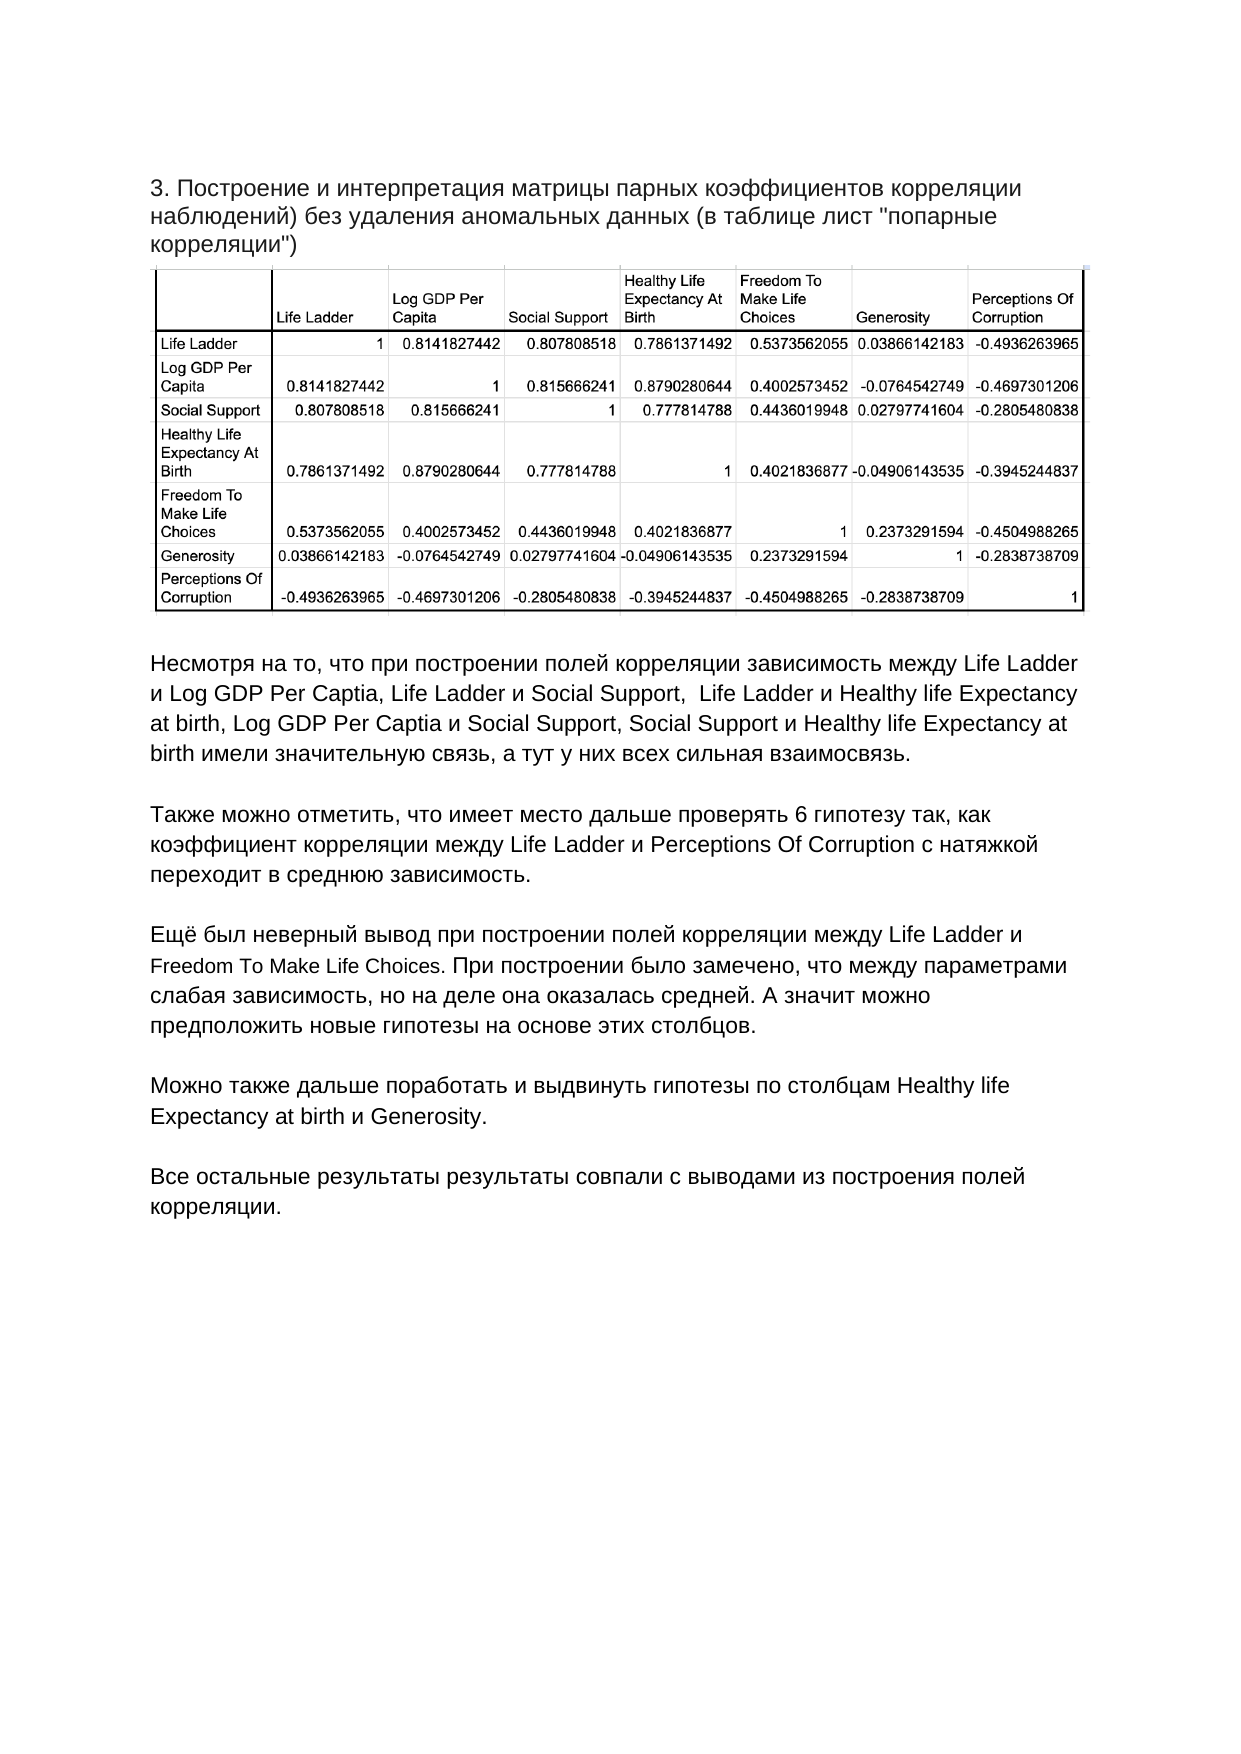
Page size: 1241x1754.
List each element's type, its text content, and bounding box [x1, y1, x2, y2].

subtitle 3. Построение и интерпретация матрицы парных коэффициентов корреляции наблюдений) без удаления аномальных данных (в таблице лист "попарные корреляции") [150, 174, 1090, 257]
text Можно также дальше поработать и выдвинуть гипотезы по столбцам Healthy life Expectancy at birth и Generosity. [150, 1072, 1090, 1129]
picture [150, 265, 1091, 616]
text Несмотря на то, что при построении полей корреляции зависимость между Life Ladder и Log GDP Per Captia, Life Ladder и Social Support, Life Ladder и Healthy life Expectancy at birth, Log GDP Per Captia и Social Support, Social Support и Healthy life Expectancy at birth имели значительную связь, а тут у них всех сильная взаимосвязь. [150, 649, 1090, 766]
text Ещё был неверный вывод при построении полей корреляции между Life Ladder и Freedom To Make Life Choices. При построении было замечено, что между параметрами слабая зависимость, но на деле она оказалась средней. А значит можно предположить новые гипотезы на основе этих столбцов. [150, 921, 1090, 1038]
text Также можно отметить, что имеет место дальше проверять 6 гипотезу так, как коэффициент корреляции между Life Ladder и Perceptions Of Corruption с натяжкой переходит в среднюю зависимость. [150, 801, 1090, 887]
text Все остальные результаты результаты совпали с выводами из построения полей корреляции. [150, 1163, 1090, 1219]
